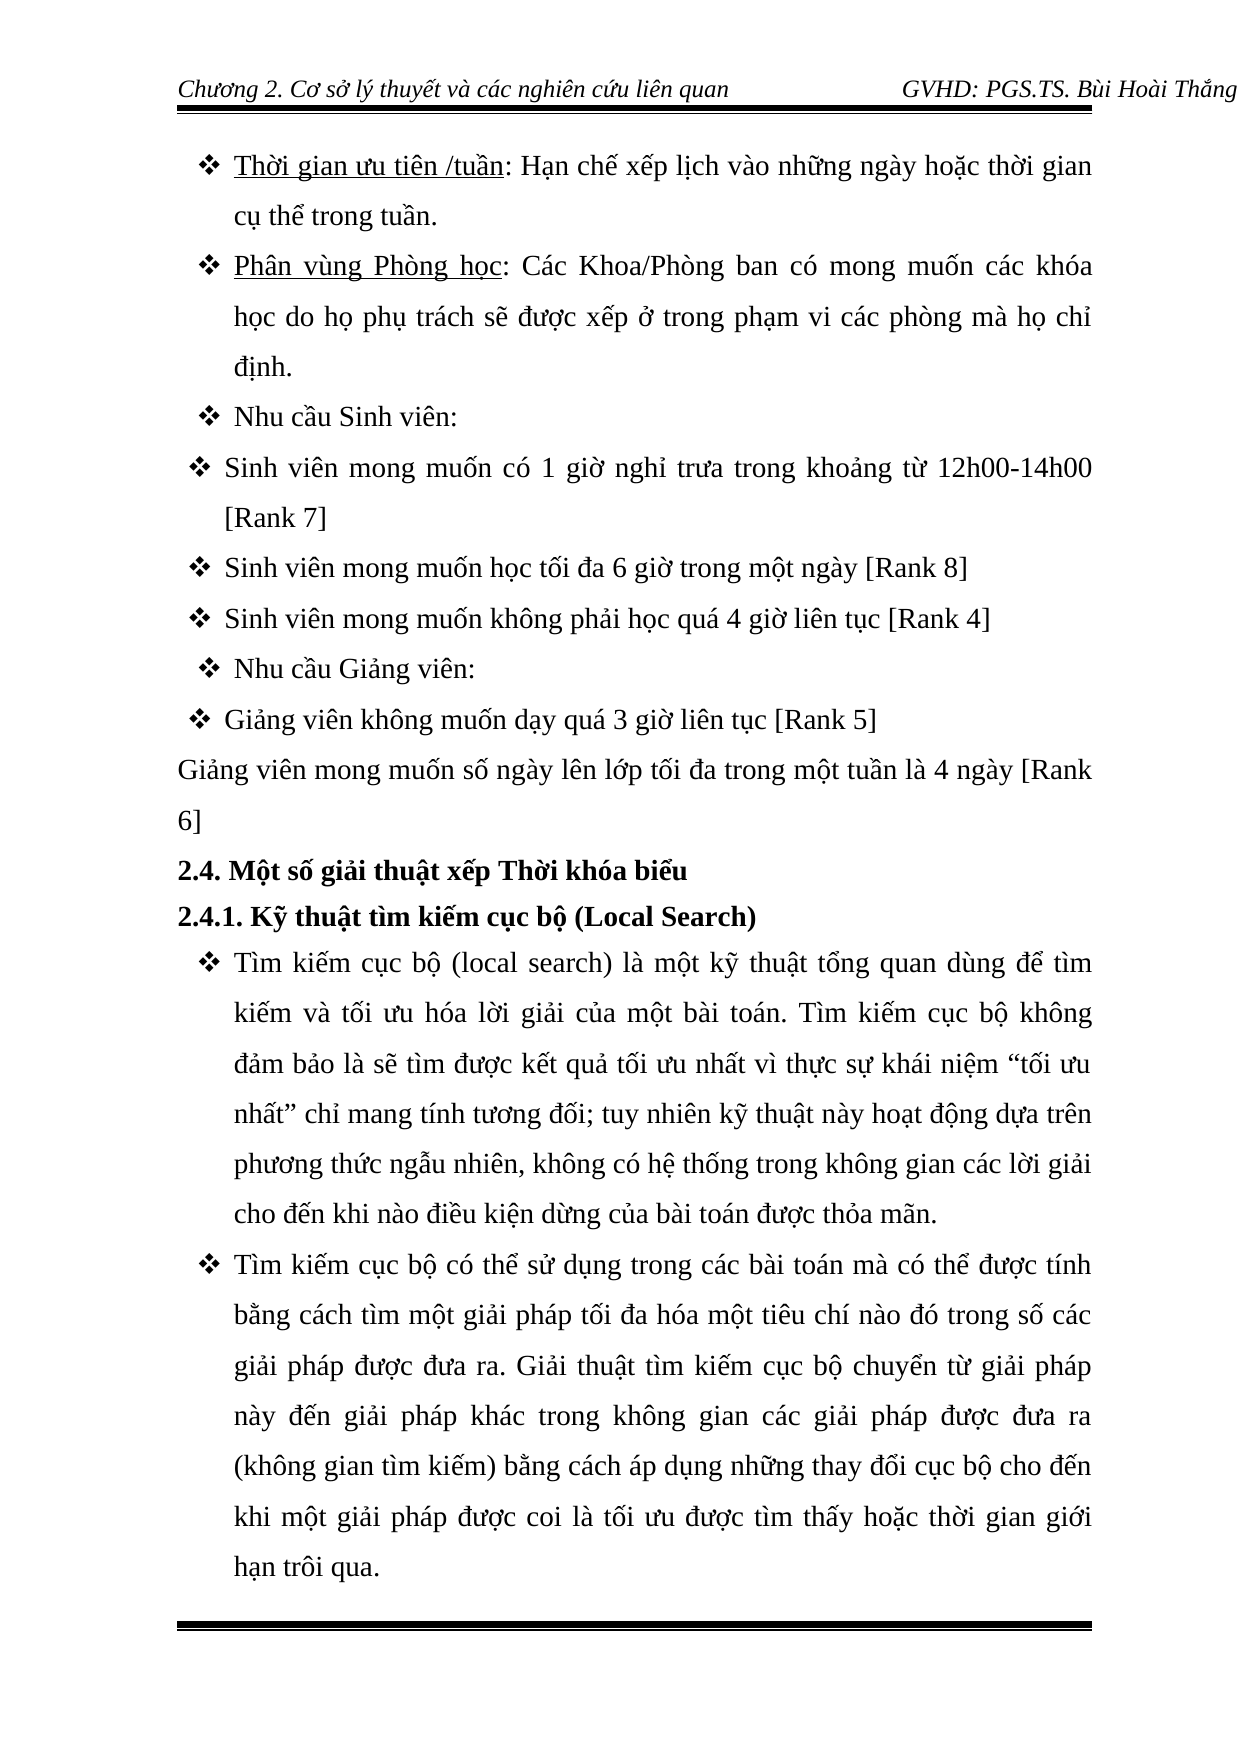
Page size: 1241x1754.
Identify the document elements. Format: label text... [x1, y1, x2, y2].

text Sinh viên mong muốn không phải học quá 4 giờ liên tục [Rank 4] [187, 601, 1092, 635]
text Nhu cầu Giảng viên: [196, 651, 1092, 685]
text Nhu cầu Sinh viên: [196, 399, 1092, 433]
text Một số giải thuật xếp Thời khóa biểu [177, 853, 1092, 886]
text Phân vùng Phòng học: Các Khoa/Phòng ban có mong muốn các khóa học do họ phụ trách sẽ được xếp ở trong phạm vi các phòng mà họ chỉ định. [196, 248, 1092, 383]
text Kỹ thuật tìm kiếm cục bộ (Local Search) [177, 899, 1092, 932]
text Thời gian ưu tiên /tuần: Hạn chế xếp lịch vào những ngày hoặc thời gian cụ thể trong tuần. [196, 148, 1092, 232]
text Sinh viên mong muốn học tối đa 6 giờ trong một ngày [Rank 8] [187, 551, 1092, 584]
text Tìm kiếm cục bộ có thể sử dụng trong các bài toán mà có thể được tính bằng cách tìm một giải pháp tối đa hóa một tiêu chí nào đó trong số các giải pháp được đưa ra. Giải thuật tìm kiếm cục bộ chuyển từ giải pháp này đến giải pháp khác trong không gian các giải pháp được đưa ra (không gian tìm kiếm) bằng cách áp dụng những thay đổi cục bộ cho đến khi một giải pháp được coi là tối ưu được tìm thấy hoặc thời gian giới hạn trôi qua. [196, 1247, 1092, 1582]
list Giảng viên mong muốn số ngày lên lớp tối đa trong một tuần là 4 ngày [Rank 6] [177, 752, 1092, 836]
text Giảng viên không muốn dạy quá 3 giờ liên tục [Rank 5] [187, 702, 1092, 736]
text Sinh viên mong muốn có 1 giờ nghỉ trưa trong khoảng từ 12h00-14h00 [Rank 7] [187, 450, 1092, 534]
text Tìm kiếm cục bộ (local search) là một kỹ thuật tổng quan dùng để tìm kiếm và tối ưu hóa lời giải của một bài toán. Tìm kiếm cục bộ không đảm bảo là sẽ tìm được kết quả tối ưu nhất vì thực sự khái niệm “tối ưu nhất” chỉ mang tính tương đối; tuy nhiên kỹ thuật này hoạt động dựa trên phương thức ngẫu nhiên, không có hệ thống trong không gian các lời giải cho đến khi nào điều kiện dừng của bài toán được thỏa mãn. [196, 945, 1092, 1230]
